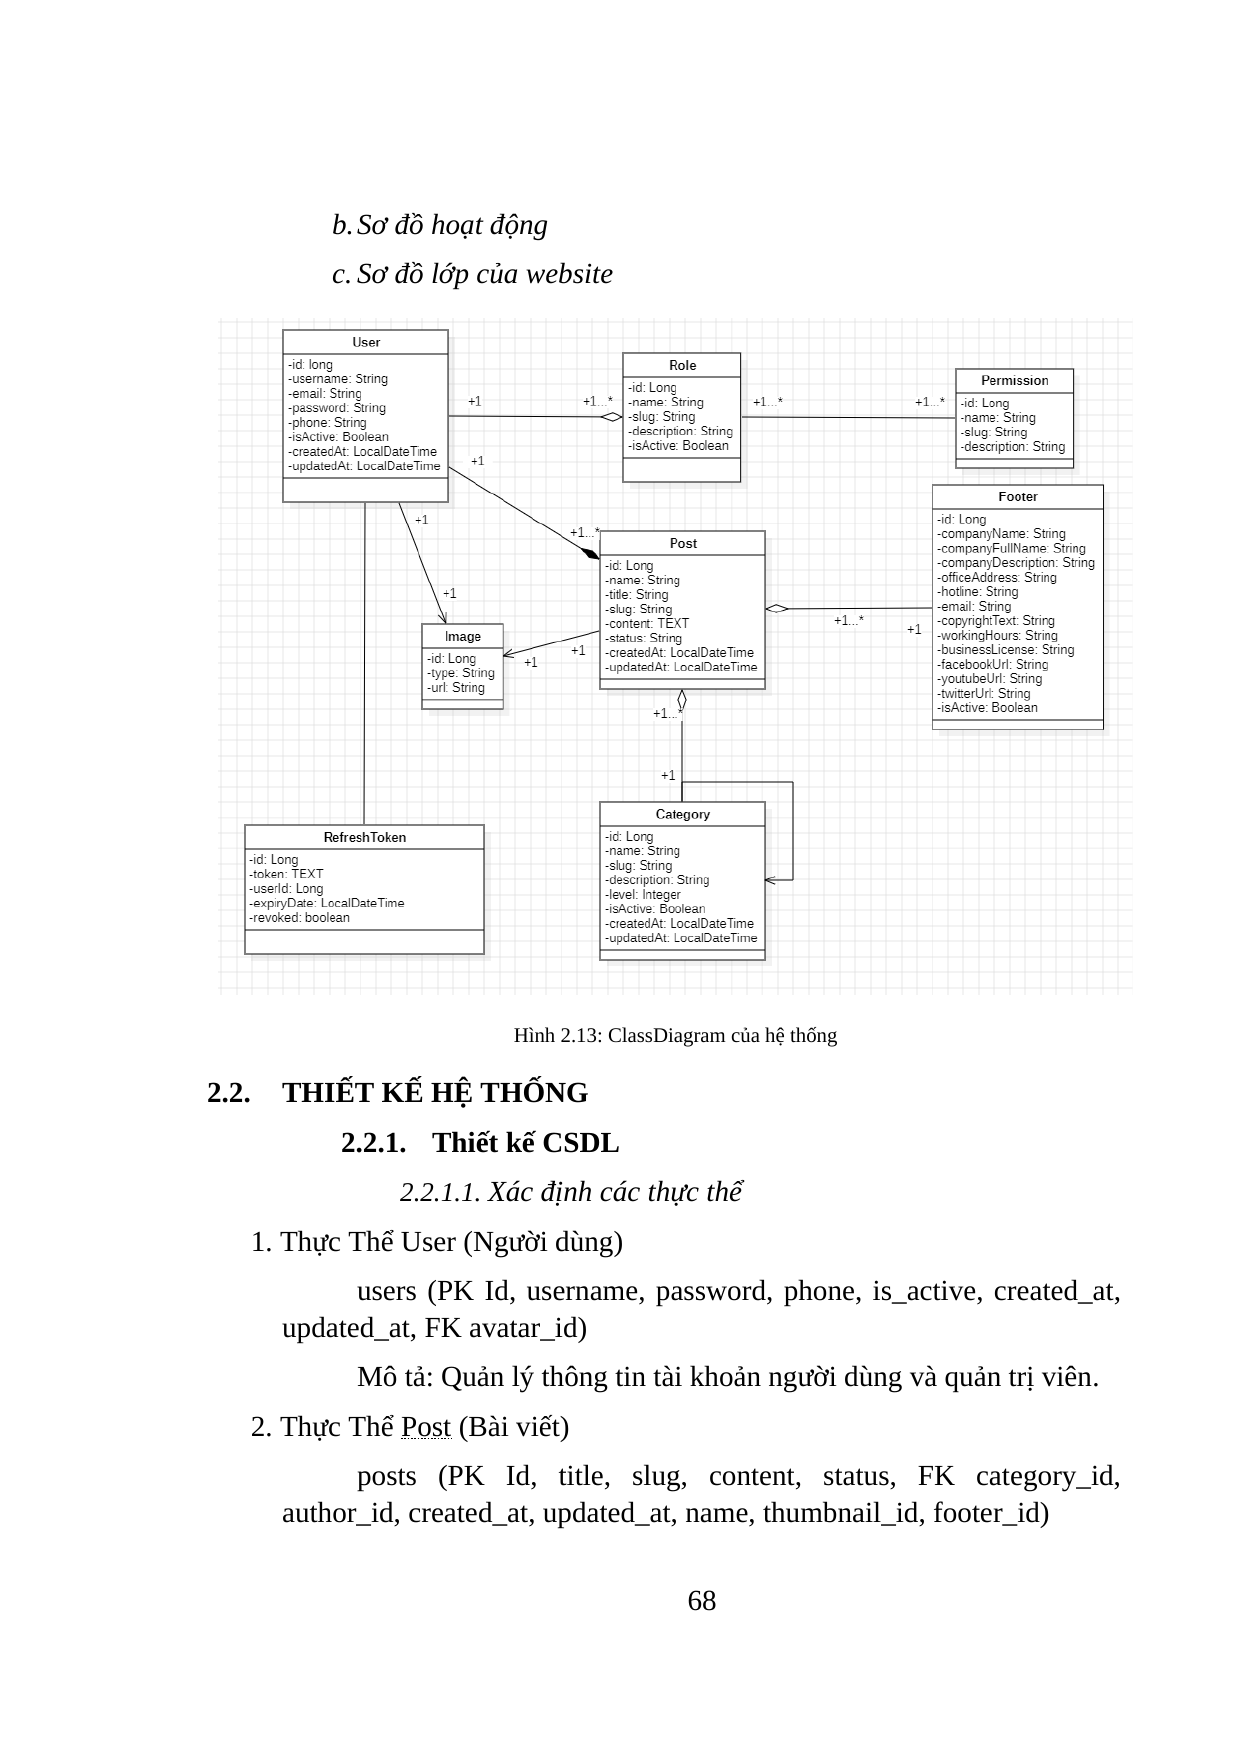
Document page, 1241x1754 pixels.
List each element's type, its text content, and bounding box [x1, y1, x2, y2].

subtitle Xác định các thực thể [325, 1174, 1122, 1208]
text posts (PK Id, title, slug, content, status, FK category_id, author_id, created_at, updated_at, name, thumbnail_id, footer_id) [282, 1458, 1122, 1528]
subtitle Sơ đồ hoạt động [251, 207, 1122, 240]
subtitle Thiết kế CSDL [266, 1125, 1122, 1158]
list Thực Thể User (Người dùng) [251, 1224, 1122, 1257]
subtitle THIẾT KẾ HỆ THỐNG [207, 1076, 1122, 1109]
table_cell Hình 2.13: ClassDiagram của hệ thống [207, 1011, 1144, 1063]
list Thực Thể Post (Bài viết) [251, 1409, 1122, 1442]
table_header [207, 306, 1144, 1011]
subtitle Sơ đồ lớp của website [251, 256, 1122, 290]
text Mô tả: Quản lý thông tin tài khoản người dùng và quản trị viên. [282, 1359, 1122, 1393]
picture [218, 318, 1133, 995]
text users (PK Id, username, password, phone, is_active, created_at, updated_at, FK avatar_id) [282, 1273, 1122, 1343]
